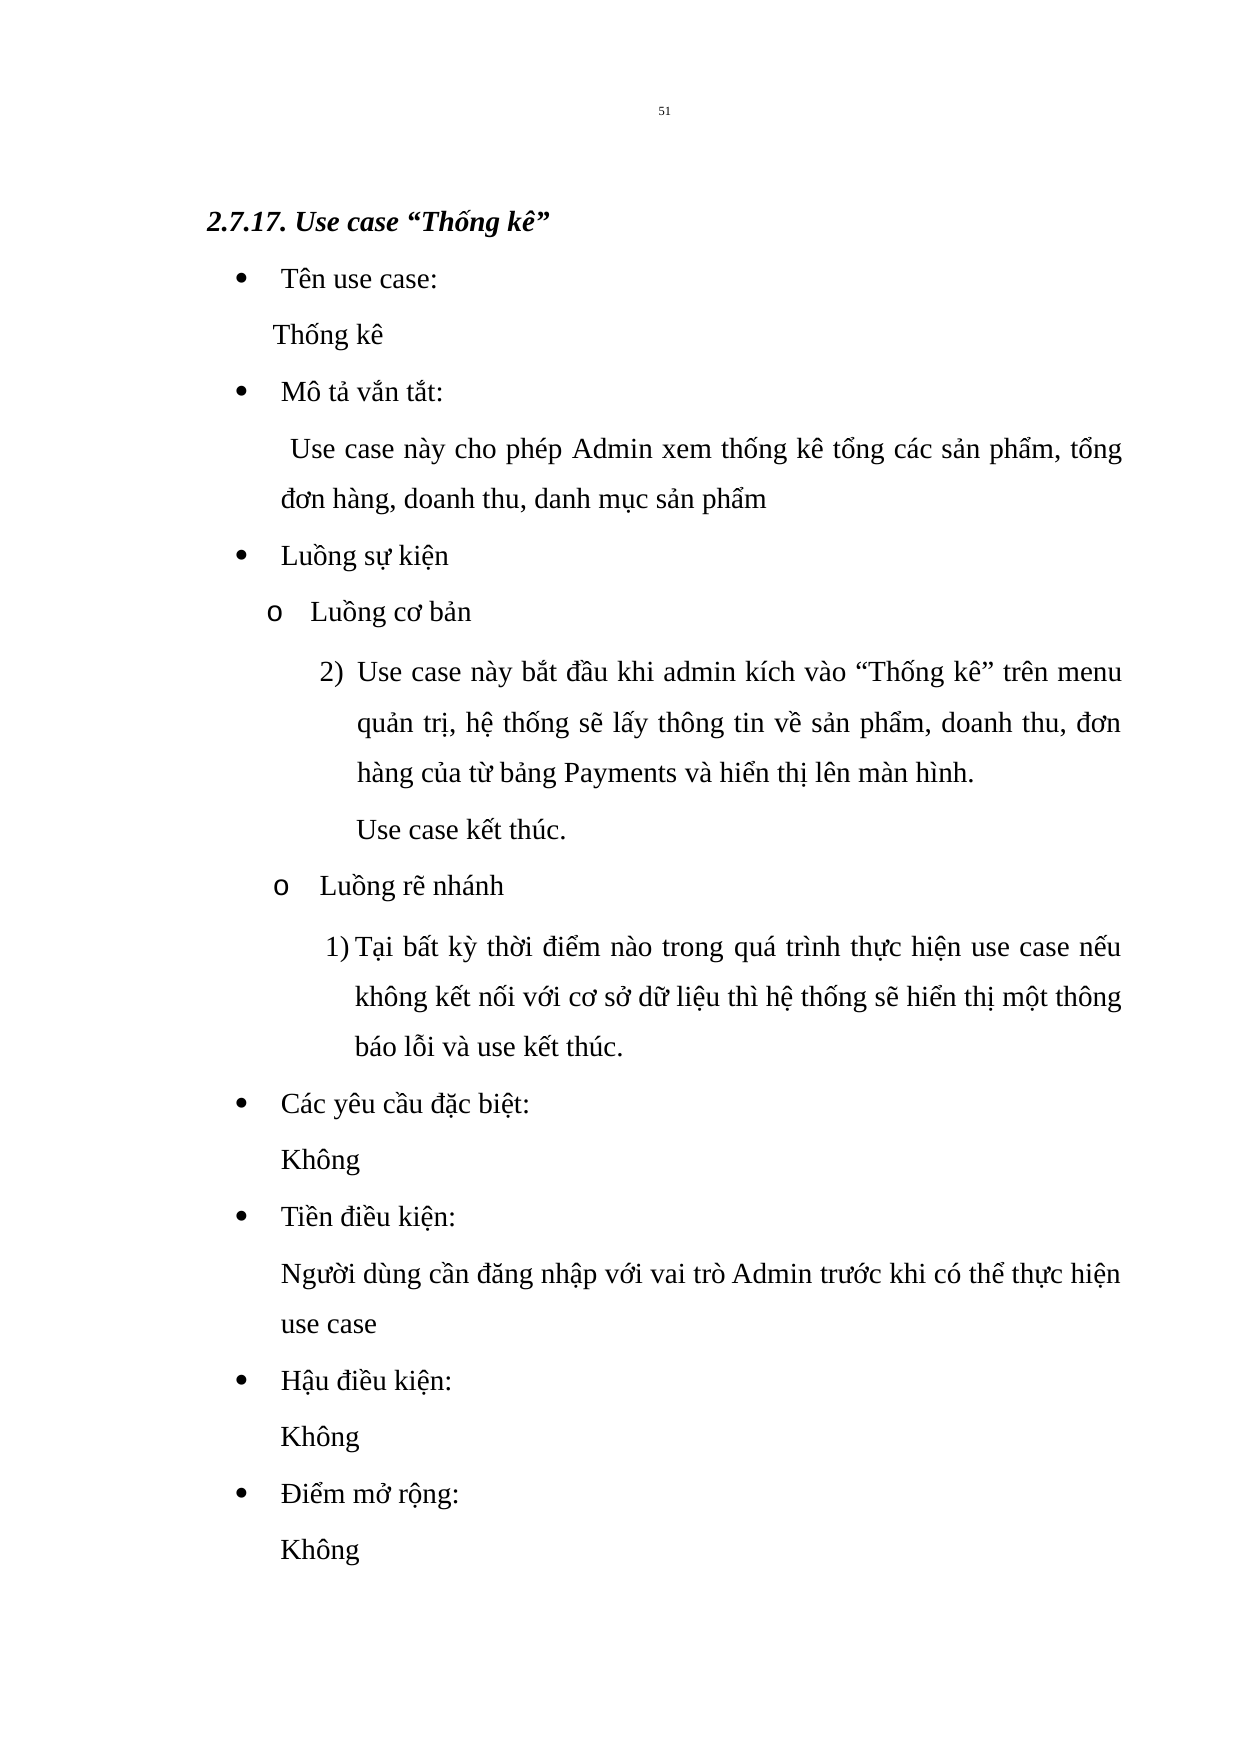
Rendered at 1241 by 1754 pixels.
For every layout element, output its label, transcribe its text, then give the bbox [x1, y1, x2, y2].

subtitle 2.7.17. Use case “Thống kê” [207, 204, 1122, 238]
list Hậu điều kiện: [236, 1363, 1122, 1396]
text Thống kê [236, 317, 1122, 351]
list Mô tả vắn tắt: [236, 374, 1122, 408]
list Luồng cơ bản [266, 594, 1122, 630]
list Tiền điều kiện: [236, 1199, 1122, 1233]
list Tên use case: [236, 261, 1122, 294]
list Use case này bắt đầu khi admin kích vào “Thống kê” trên menu quản trị, hệ thống sẽ lấy thông tin về sản phẩm, doanh thu, đơn hàng của từ bảng Payments và hiển thị lên màn hình. [319, 654, 1122, 789]
text Không [236, 1419, 1122, 1453]
text Không [236, 1532, 1122, 1566]
text Không [281, 1142, 1122, 1176]
list Các yêu cầu đặc biệt: [236, 1086, 1122, 1119]
list Luồng rẽ nhánh [272, 868, 1122, 904]
text Use case này cho phép Admin xem thống kê tổng các sản phẩm, tổng đơn hàng, doanh thu, danh mục sản phẩm [236, 431, 1122, 514]
list Điểm mở rộng: [236, 1476, 1122, 1509]
list Tại bất kỳ thời điểm nào trong quá trình thực hiện use case nếu không kết nối với cơ sở dữ liệu thì hệ thống sẽ hiển thị một thông báo lỗi và use kết thúc. [325, 929, 1122, 1063]
list Luồng sự kiện [236, 538, 1122, 571]
text Người dùng cần đăng nhập với vai trò Admin trước khi có thể thực hiện use case [236, 1256, 1122, 1339]
text Use case kết thúc. [319, 812, 1122, 845]
